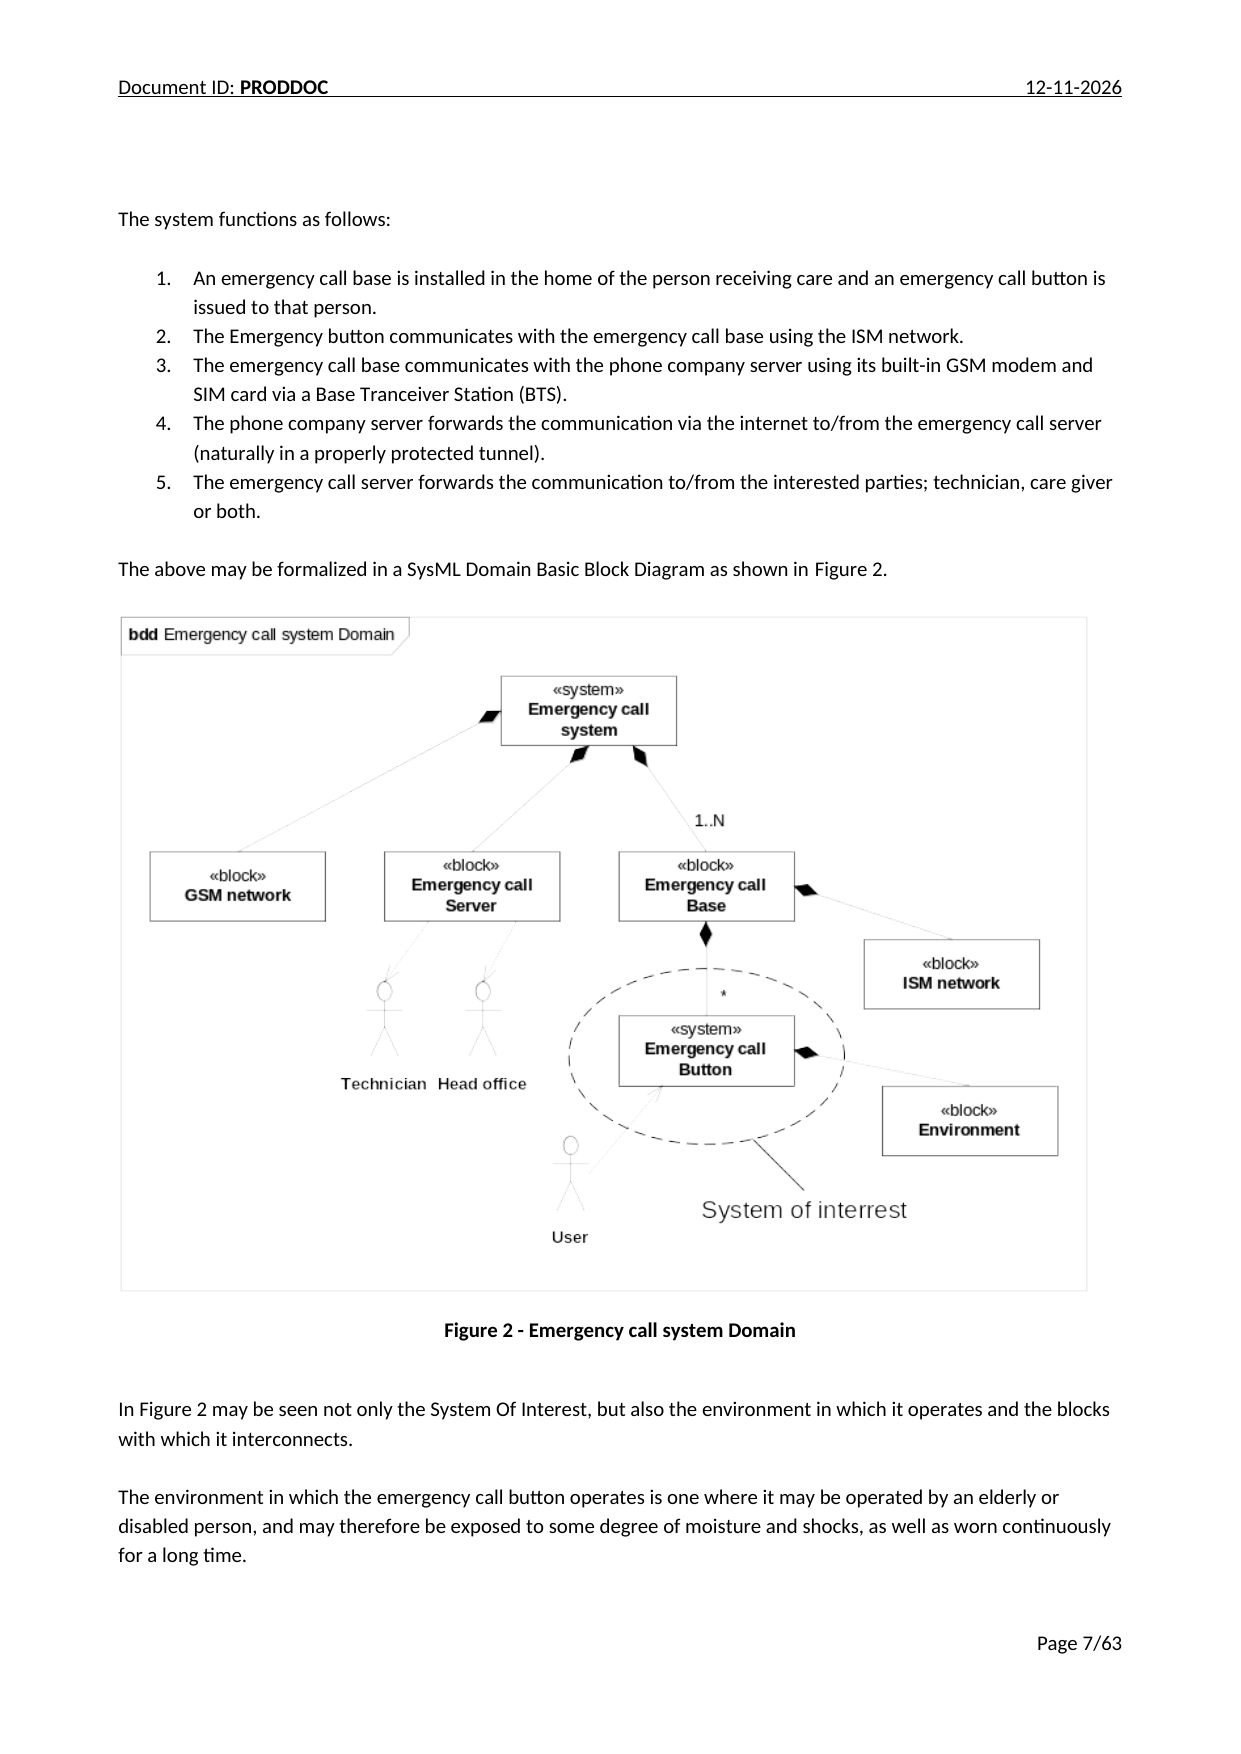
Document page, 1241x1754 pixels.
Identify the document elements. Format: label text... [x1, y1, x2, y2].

text In Figure 2 may be seen not only the System Of Interest, but also the environment in which it operates and the blocks with which it interconnects. [118, 1397, 1122, 1451]
list The emergency call base communicates with the phone company server using its built-in GSM modem and SIM card via a Base Tranceiver Station (BTS). [156, 352, 1122, 407]
list The phone company server forwards the communication via the internet to/from the emergency call server (naturally in a properly protected tunnel). [156, 411, 1122, 465]
list The emergency call server forwards the communication to/from the interested parties; technician, care giver or both. [156, 469, 1122, 523]
text The system functions as follows: [118, 206, 1122, 232]
text Figure 2 - Emergency call system Domain [118, 1317, 1122, 1343]
list An emergency call base is installed in the home of the person receiving care and an emergency call button is issued to that person. [156, 265, 1122, 319]
text The environment in which the emergency call button operates is one where it may be operated by an elderly or disabled person, and may therefore be exposed to some degree of moisture and shocks, as well as worn continuously for a long time. [118, 1484, 1122, 1568]
list The Emergency button communicates with the emergency call base using the ISM network. [156, 323, 1122, 348]
text The above may be formalized in a SysML Domain Basic Block Diagram as shown in Figure 2. [118, 556, 1122, 582]
